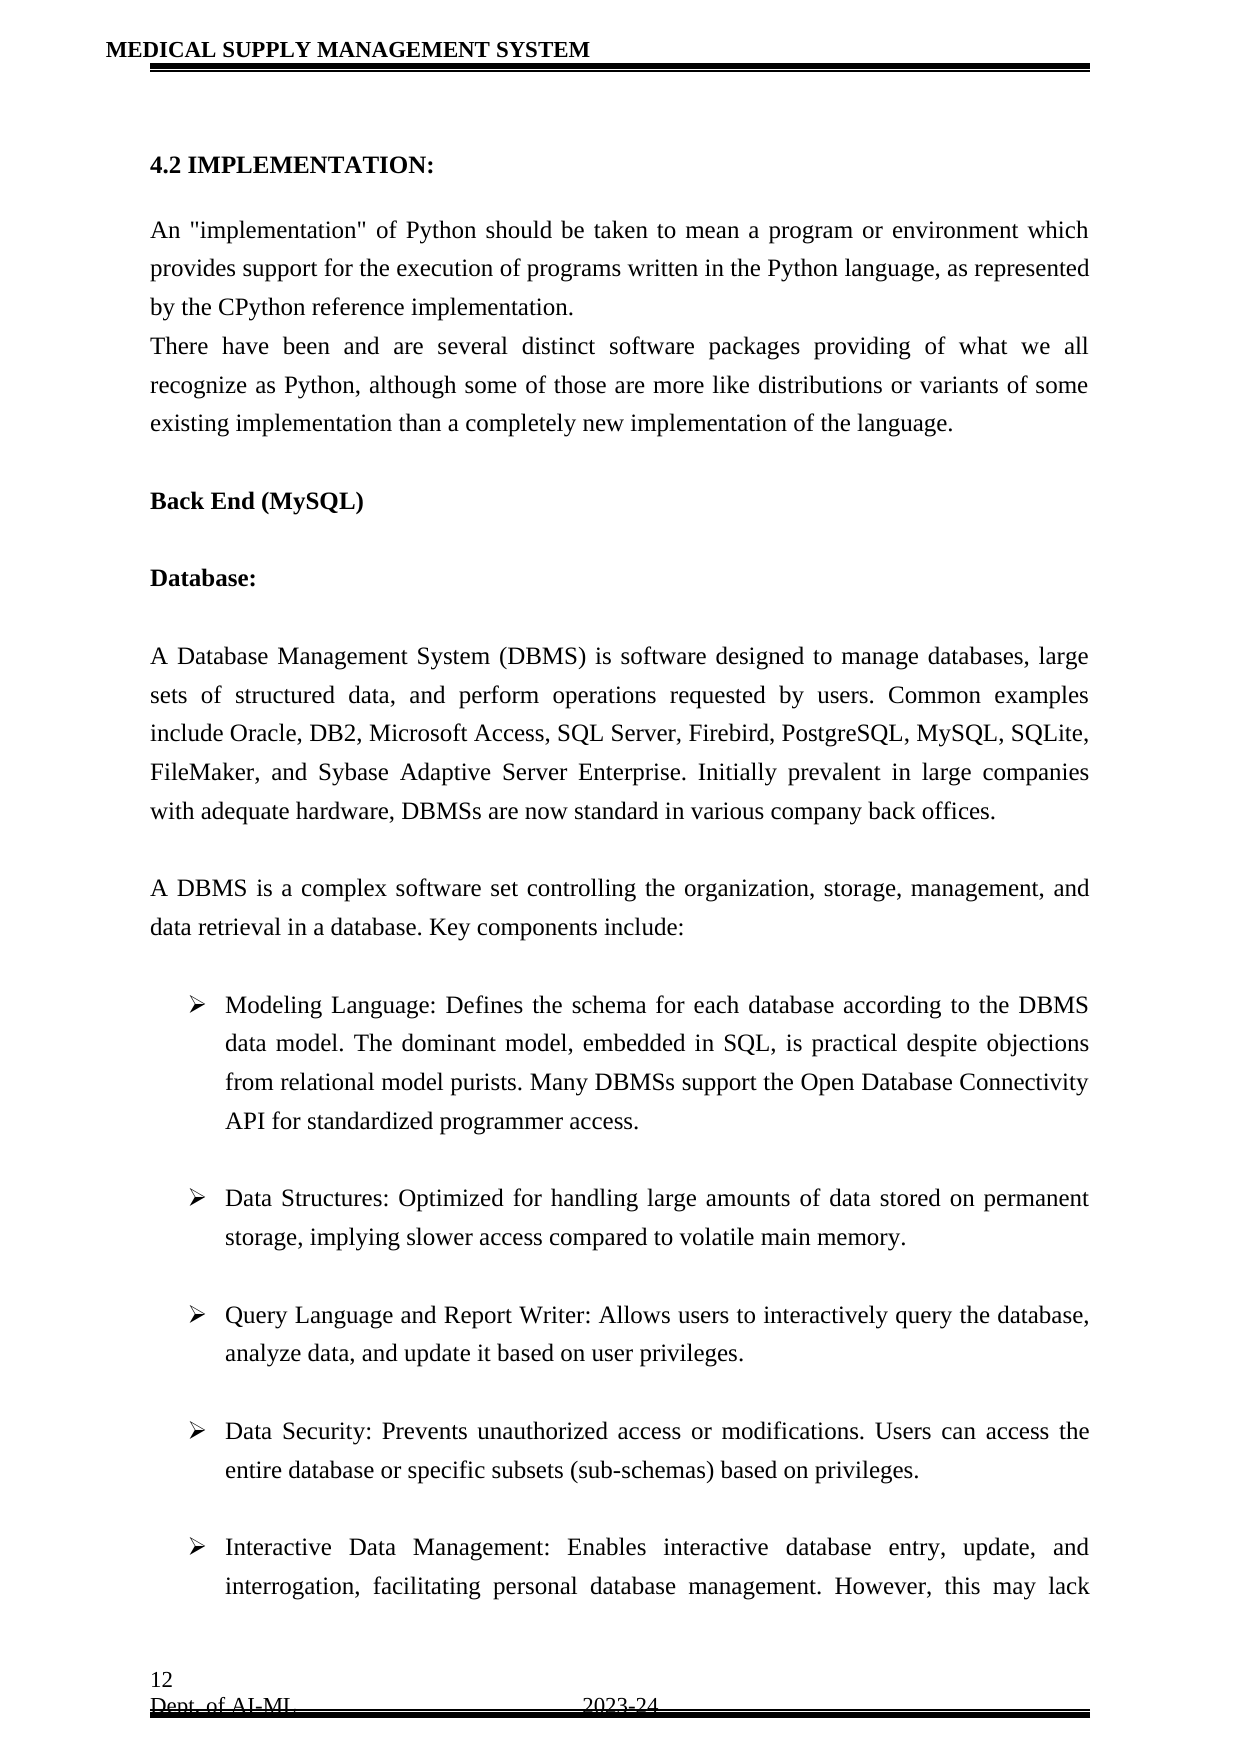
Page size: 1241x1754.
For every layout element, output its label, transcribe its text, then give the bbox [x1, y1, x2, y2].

text An "implementation" of Python should be taken to mean a program or environment which provides support for the execution of programs written in the Python language, as represented by the CPython reference implementation. [150, 215, 1090, 321]
text Database: [150, 563, 1090, 592]
list Modeling Language: Defines the schema for each database according to the DBMS data model. The dominant model, embedded in SQL, is practical despite objections from relational model purists. Many DBMSs support the Open Database Connectivity API for standardized programmer access. [187, 990, 1090, 1135]
text A Database Management System (DBMS) is software designed to manage databases, large sets of structured data, and perform operations requested by users. Common examples include Oracle, DB2, Microsoft Access, SQL Server, Firebird, PostgreSQL, MySQL, SQLite, FileMaker, and Sybase Adaptive Server Enterprise. Initially prevalent in large companies with adequate hardware, DBMSs are now standard in various company back offices. [150, 641, 1090, 825]
text Back End (MySQL) [150, 486, 1090, 515]
text 4.2 IMPLEMENTATION: [150, 150, 1090, 179]
list Data Security: Prevents unauthorized access or modifications. Users can access the entire database or specific subsets (sub-schemas) based on privileges. [187, 1416, 1090, 1483]
text A DBMS is a complex software set controlling the organization, storage, management, and data retrieval in a database. Key components include: [150, 873, 1090, 941]
list Data Structures: Optimized for handling large amounts of data stored on permanent storage, implying slower access compared to volatile main memory. [187, 1183, 1090, 1251]
text There have been and are several distinct software packages providing of what we all recognize as Python, although some of those are more like distributions or variants of some existing implementation than a completely new implementation of the language. [150, 331, 1090, 437]
list Query Language and Report Writer: Allows users to interactively query the database, analyze data, and update it based on user privileges. [187, 1300, 1090, 1367]
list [187, 1532, 1090, 1600]
